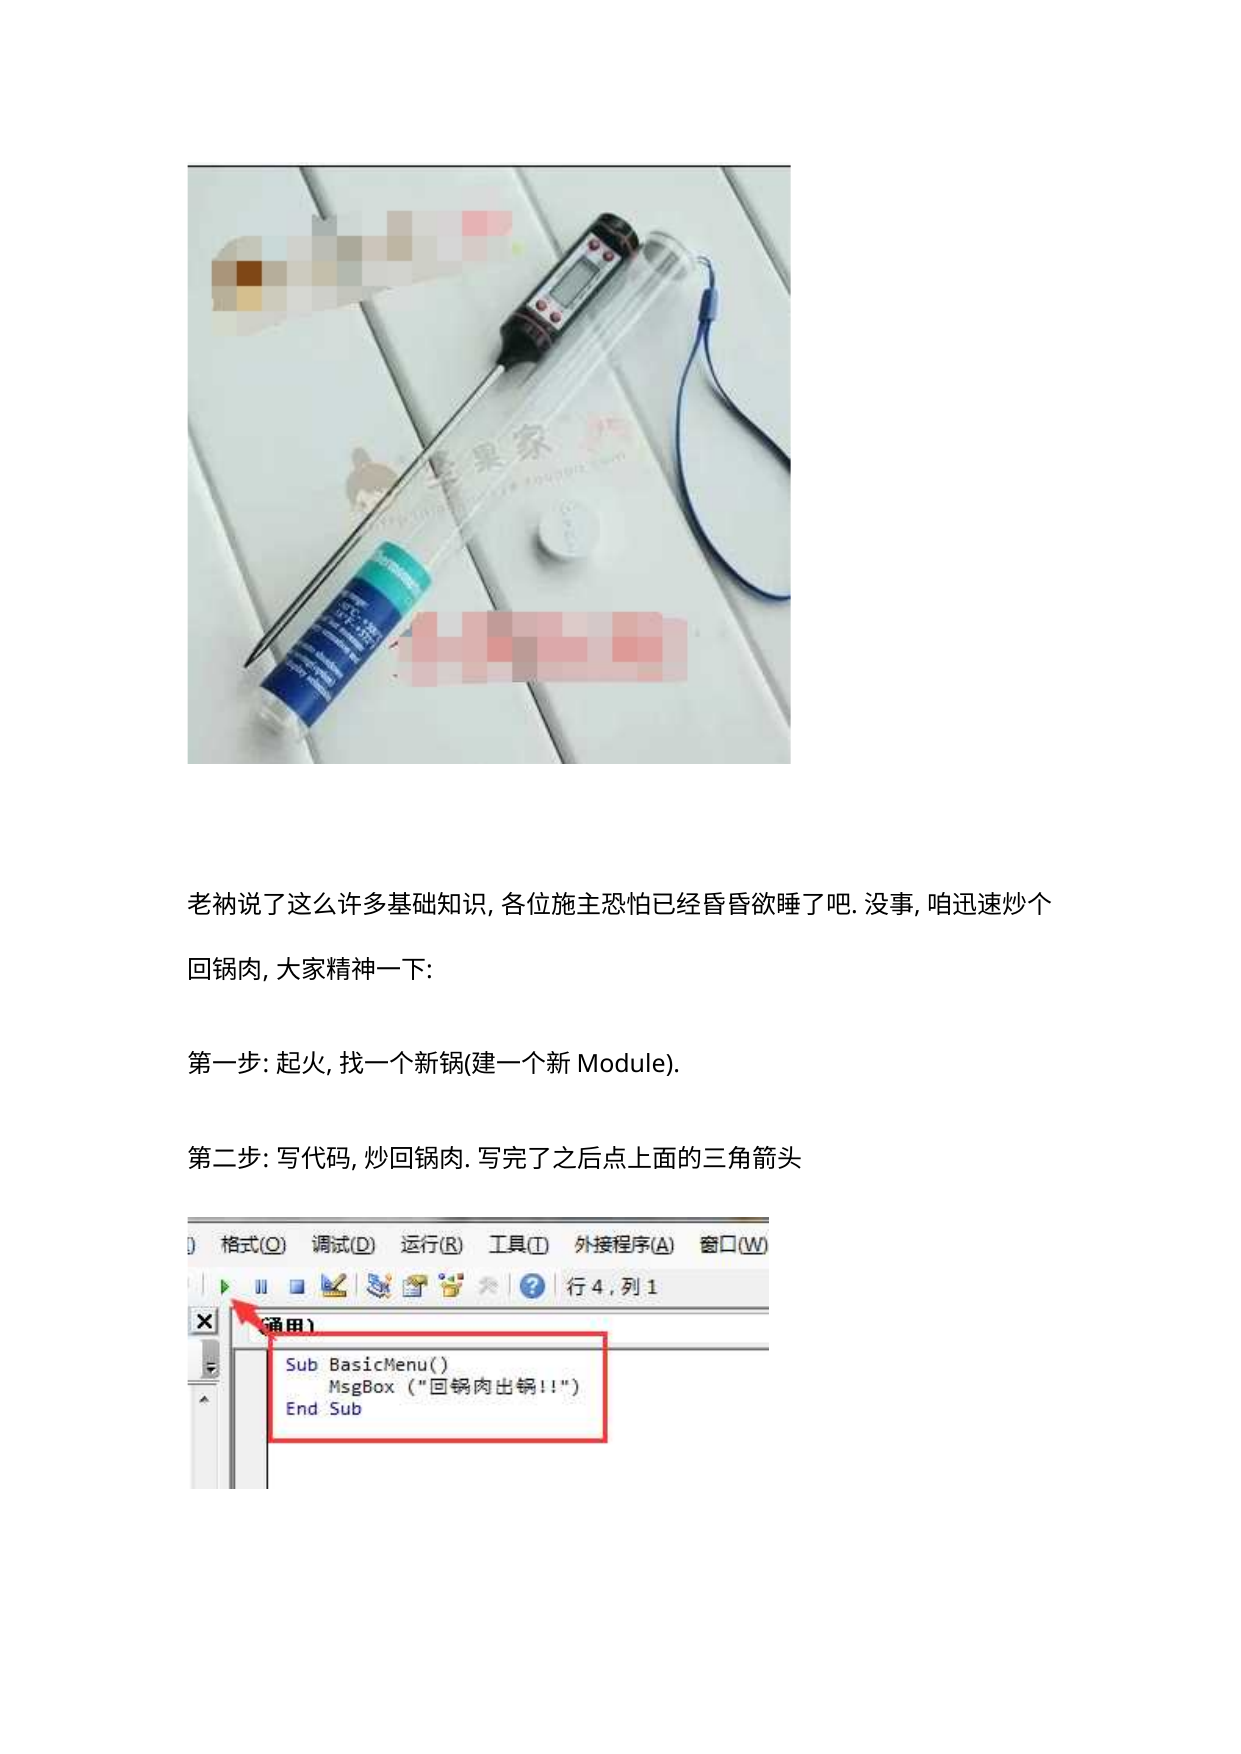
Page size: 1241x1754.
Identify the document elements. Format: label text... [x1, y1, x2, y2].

picture [187, 162, 791, 764]
text 第二步: 写代码, 炒回锅肉. 写完了之后点上面的三角箭头 [187, 1124, 1053, 1189]
picture [187, 1217, 769, 1489]
text 第一步: 起火, 找一个新锅(建一个新Module). [187, 1029, 1053, 1094]
text 老衲说了这么许多基础知识, 各位施主恐怕已经昏昏欲睡了吧. 没事, 咱迅速炒个回锅肉, 大家精神一下: [187, 870, 1053, 1000]
